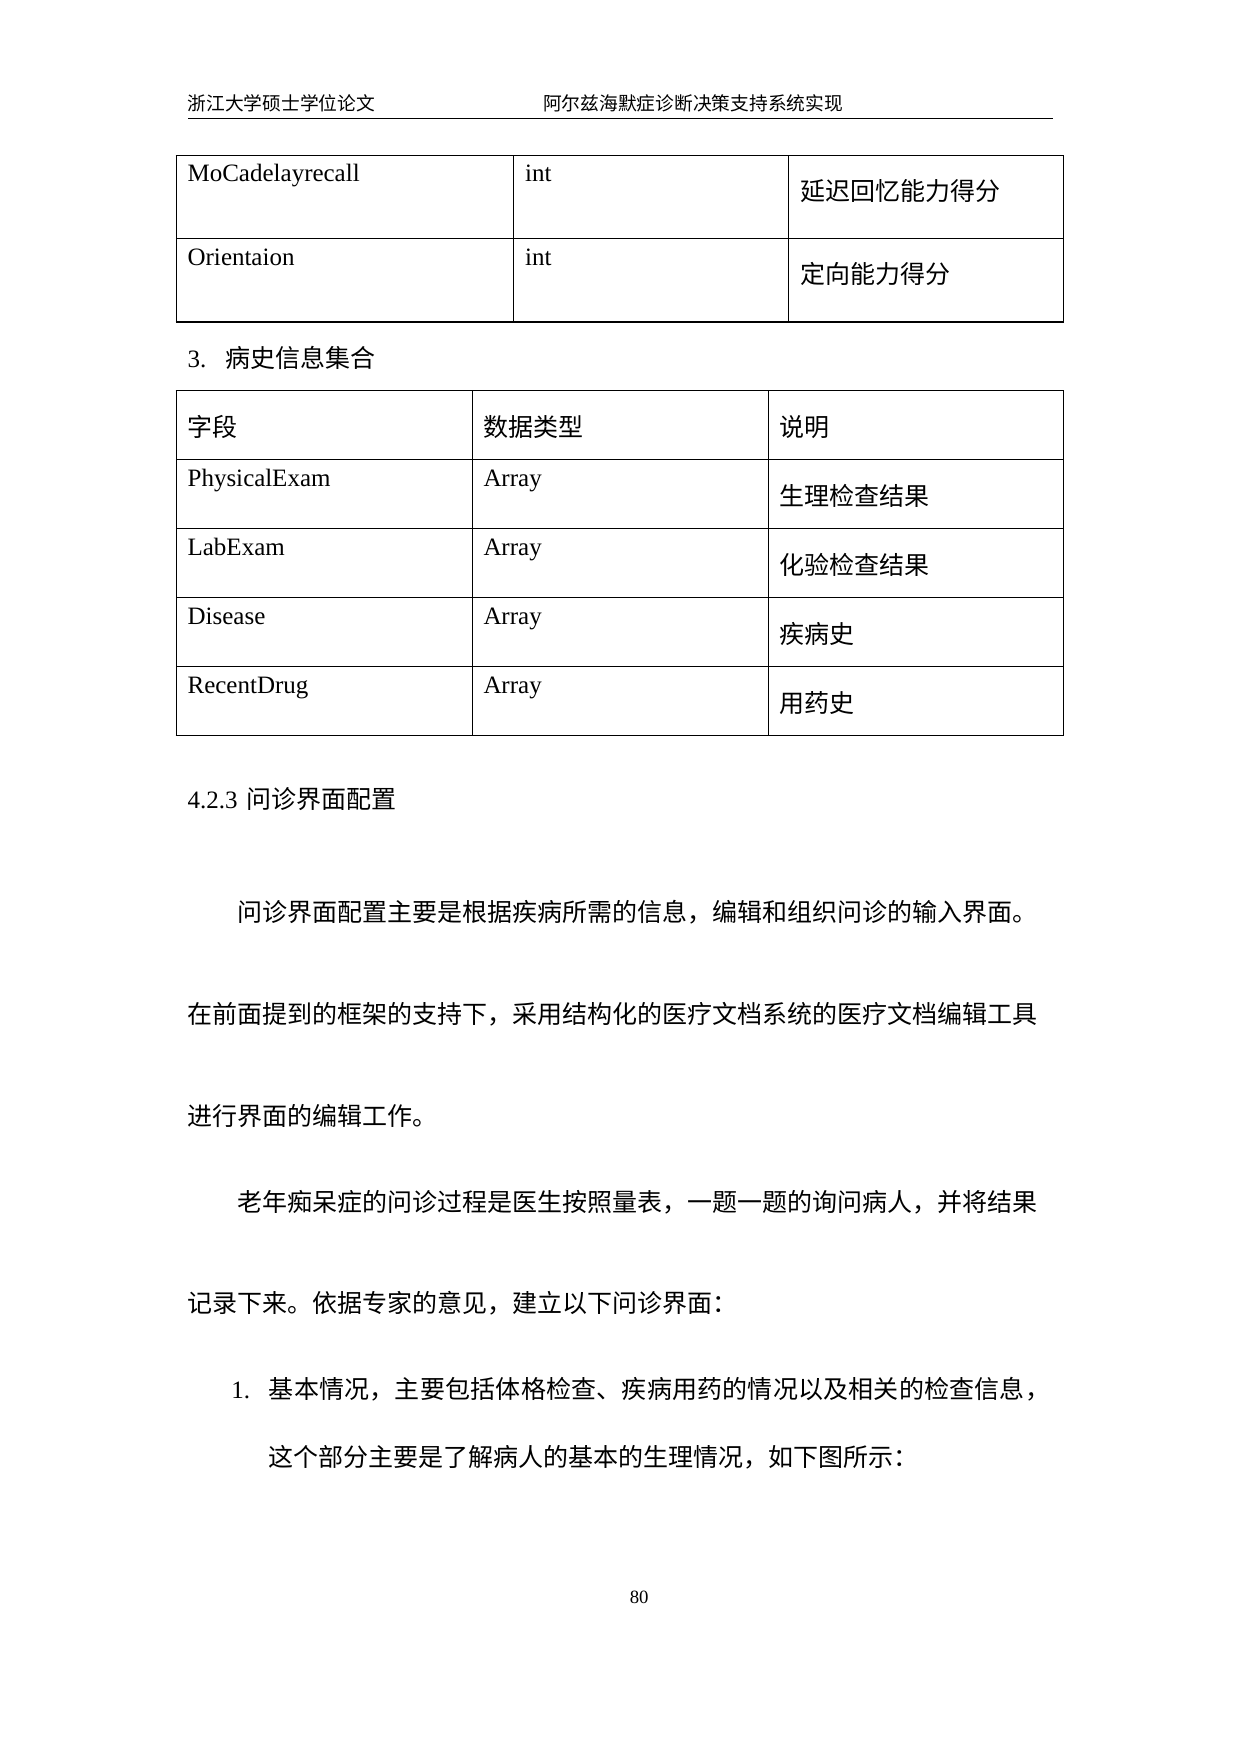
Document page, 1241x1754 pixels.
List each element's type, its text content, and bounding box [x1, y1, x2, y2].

table_header 数据类型 [473, 391, 768, 459]
table_cell RecentDrug [177, 667, 472, 735]
table_cell 生理检查结果 [769, 460, 1063, 528]
table_cell Array [473, 598, 768, 666]
table_cell Array [473, 529, 768, 597]
table_header 字段 [177, 391, 472, 459]
table_cell 延迟回忆能力得分 [789, 156, 1063, 238]
table_cell int [514, 156, 788, 238]
table_cell Orientaion [177, 239, 513, 321]
list 基本情况，主要包括体格检查、疾病用药的情况以及相关的检查信息，这个部分主要是了解病人的基本的生理情况，如下图所示： [231, 1354, 1053, 1490]
text 问诊界面配置主要是根据疾病所需的信息，编辑和组织问诊的输入界面。在前面提到的框架的支持下，采用结构化的医疗文档系统的医疗文档编辑工具进行界面的编辑工作。 [187, 876, 1053, 1148]
table_cell 用药史 [769, 667, 1063, 735]
table_cell Array [473, 460, 768, 528]
table_header 说明 [769, 391, 1063, 459]
table_cell Array [473, 667, 768, 735]
text 老年痴呆症的问诊过程是医生按照量表，一题一题的询问病人，并将结果记录下来。依据专家的意见，建立以下问诊界面： [187, 1166, 1053, 1336]
list 病史信息集合 [187, 323, 1053, 390]
table_cell LabExam [177, 529, 472, 597]
subtitle 问诊界面配置 [187, 763, 1053, 831]
table_cell 化验检查结果 [769, 529, 1063, 597]
table_cell 疾病史 [769, 598, 1063, 666]
table_cell int [514, 239, 788, 321]
table_cell MoCadelayrecall [177, 156, 513, 238]
table_cell 定向能力得分 [789, 239, 1063, 321]
table_cell PhysicalExam [177, 460, 472, 528]
table_cell Disease [177, 598, 472, 666]
